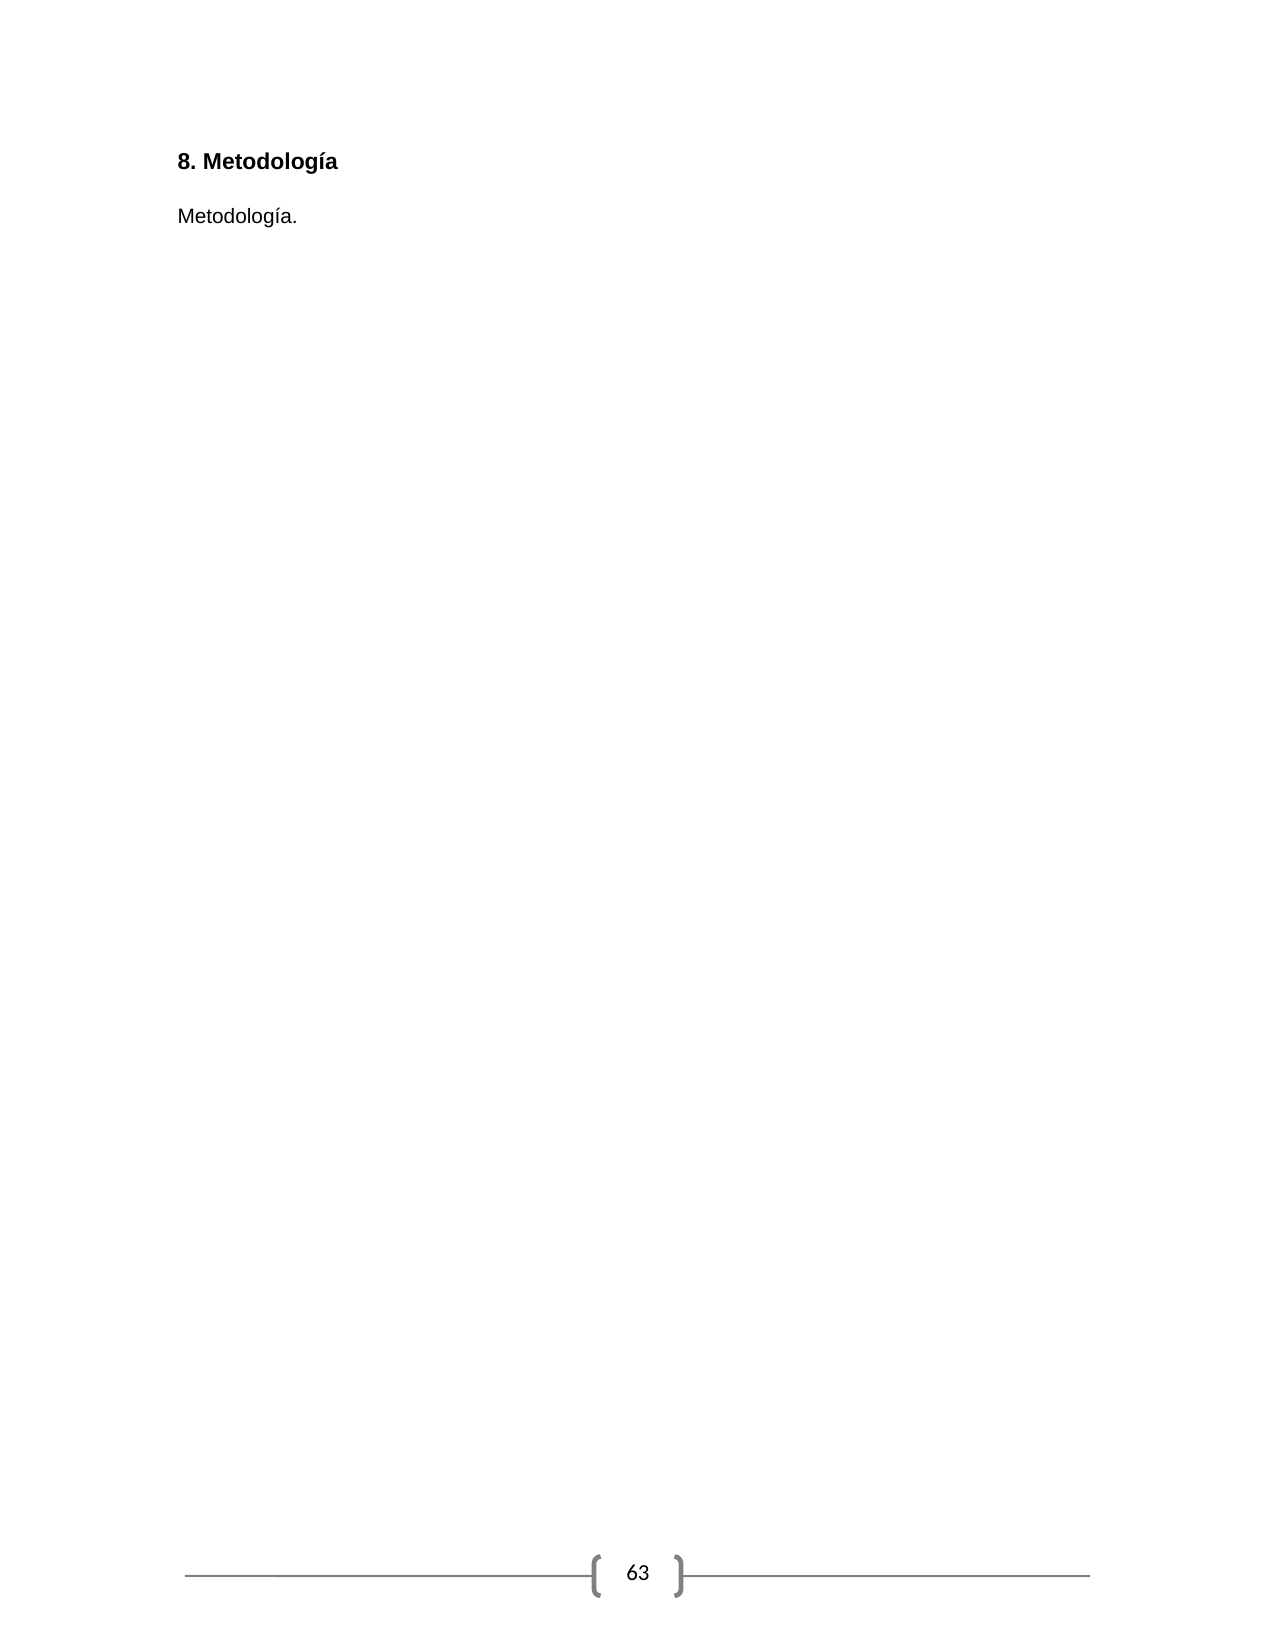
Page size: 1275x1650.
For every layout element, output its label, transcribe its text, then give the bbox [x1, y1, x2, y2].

text 8. Metodología [177, 148, 1098, 174]
text Metodología. [177, 204, 1098, 228]
